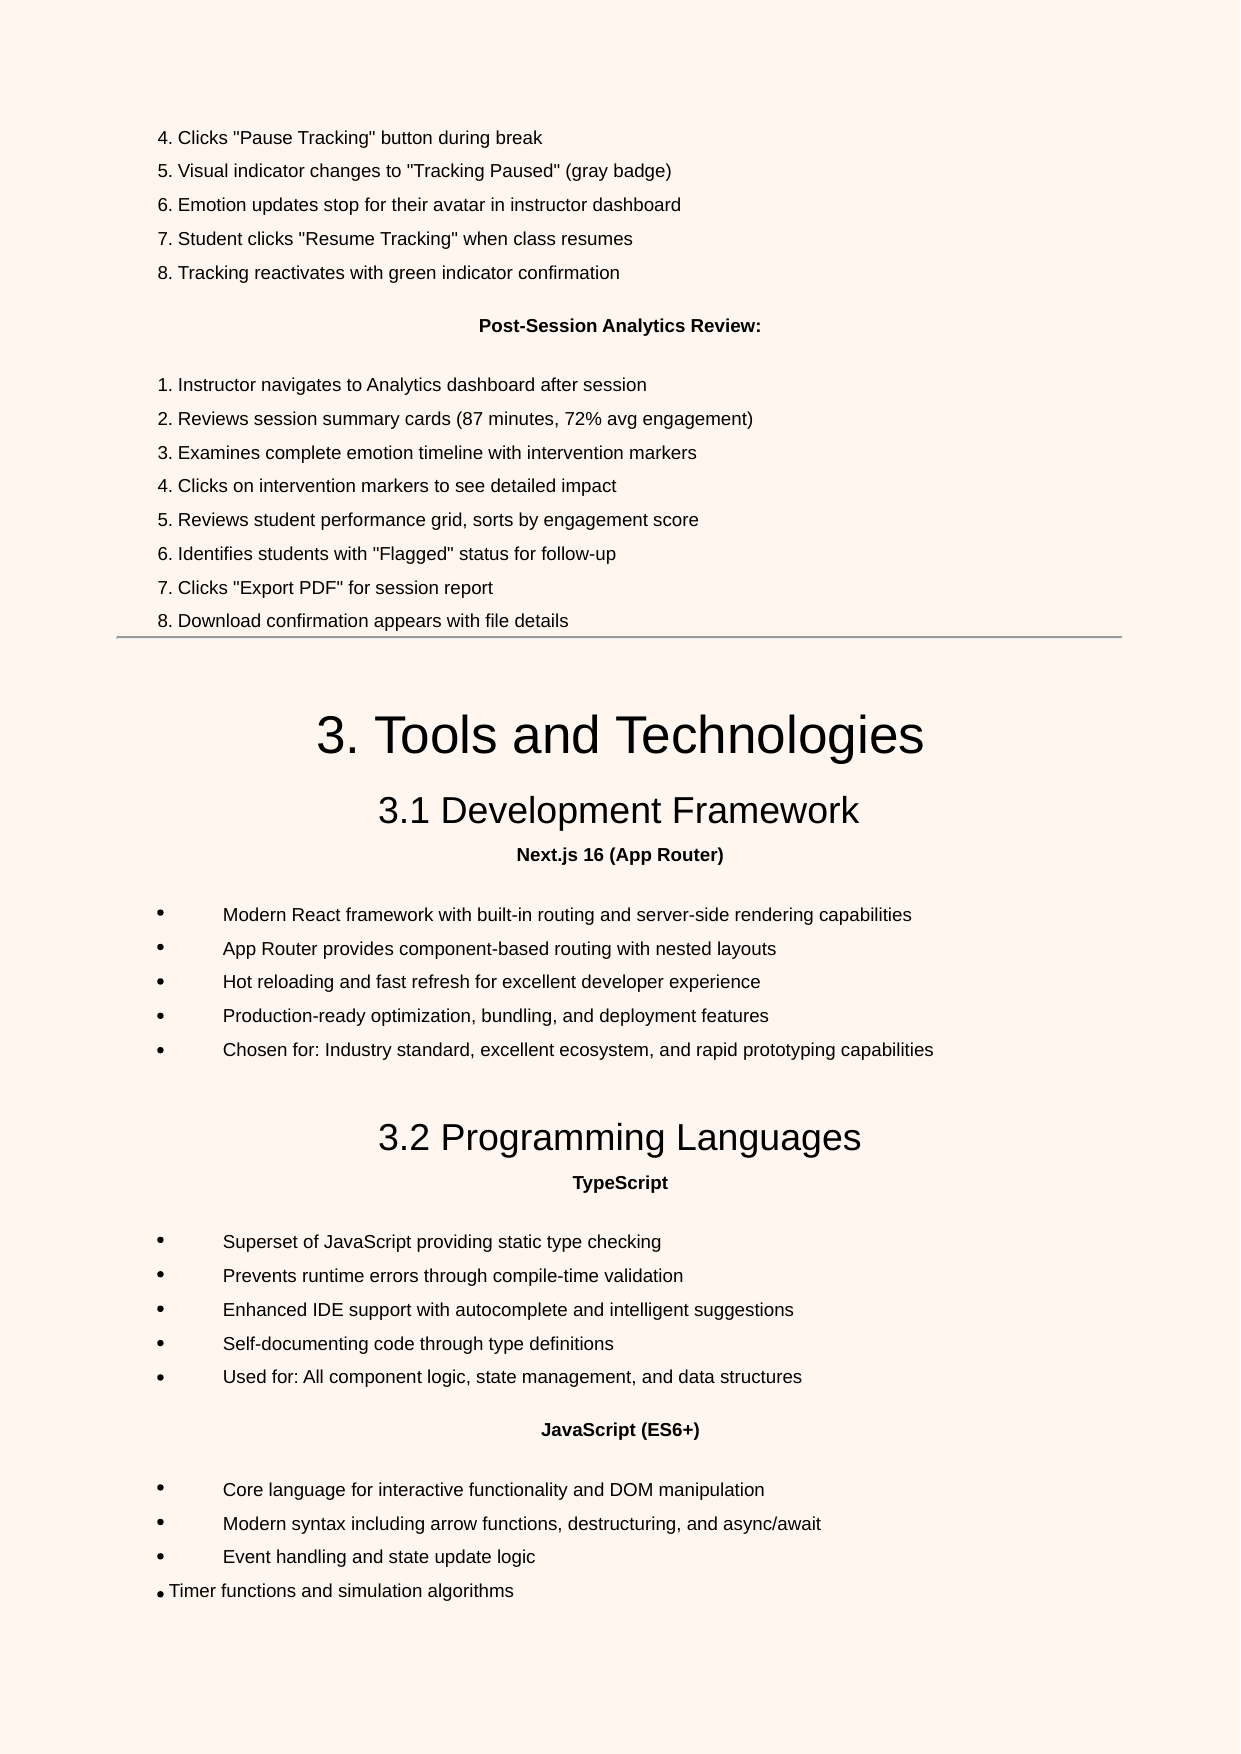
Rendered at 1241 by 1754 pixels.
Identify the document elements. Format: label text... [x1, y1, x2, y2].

text JavaScript (ES6+) [117, 1419, 1123, 1441]
list Programming Languages [378, 1115, 1123, 1158]
text Modern syntax including arrow functions, destructuring, and async/await [157, 1512, 1123, 1534]
text Timer functions and simulation algorithms [157, 1580, 1123, 1601]
list Reviews session summary cards (87 minutes, 72% avg engagement) [157, 408, 1123, 429]
text Chosen for: Industry standard, excellent ecosystem, and rapid prototyping capabilities [157, 1039, 1123, 1060]
text Modern React framework with built-in routing and server-side rendering capabilities [157, 904, 1123, 925]
list Clicks "Pause Tracking" button during break [157, 126, 1123, 148]
list Emotion updates stop for their avatar in instructor dashboard [157, 194, 1123, 216]
text 3. Tools and Technologies [117, 703, 925, 764]
list Examines complete emotion timeline with intervention markers [157, 442, 1123, 463]
list Instructor navigates to Analytics dashboard after session [157, 374, 1123, 396]
text Core language for interactive functionality and DOM manipulation [157, 1479, 1123, 1500]
text Post-Session Analytics Review: [117, 314, 1123, 336]
list Reviews student performance grid, sorts by engagement score [157, 509, 1123, 531]
list Clicks "Export PDF" for session report [157, 577, 1123, 598]
text TypeScript [117, 1171, 1123, 1193]
list Clicks on intervention markers to see detailed impact [157, 475, 1123, 497]
list Download confirmation appears with file details [157, 610, 1123, 632]
text Self-documenting code through type definitions [157, 1332, 1123, 1354]
list Visual indicator changes to "Tracking Paused" (gray badge) [157, 160, 1123, 182]
text Enhanced IDE support with autocomplete and intelligent suggestions [157, 1298, 1123, 1320]
list Identifies students with "Flagged" status for follow-up [157, 543, 1123, 564]
text Next.js 16 (App Router) [117, 844, 1123, 866]
text App Router provides component-based routing with nested layouts [157, 937, 1123, 959]
list Student clicks "Resume Tracking" when class resumes [157, 228, 1123, 249]
text Superset of JavaScript providing static type checking [157, 1231, 1123, 1253]
text Production-ready optimization, bundling, and deployment features [157, 1005, 1123, 1027]
text Hot reloading and fast refresh for excellent developer experience [157, 971, 1123, 993]
text Event handling and state update logic [157, 1546, 1123, 1568]
list Tracking reactivates with green indicator confirmation [157, 261, 1123, 283]
list Development Framework [378, 788, 1123, 831]
text Prevents runtime errors through compile-time validation [157, 1265, 1123, 1286]
text Used for: All component logic, state management, and data structures [157, 1366, 1123, 1388]
